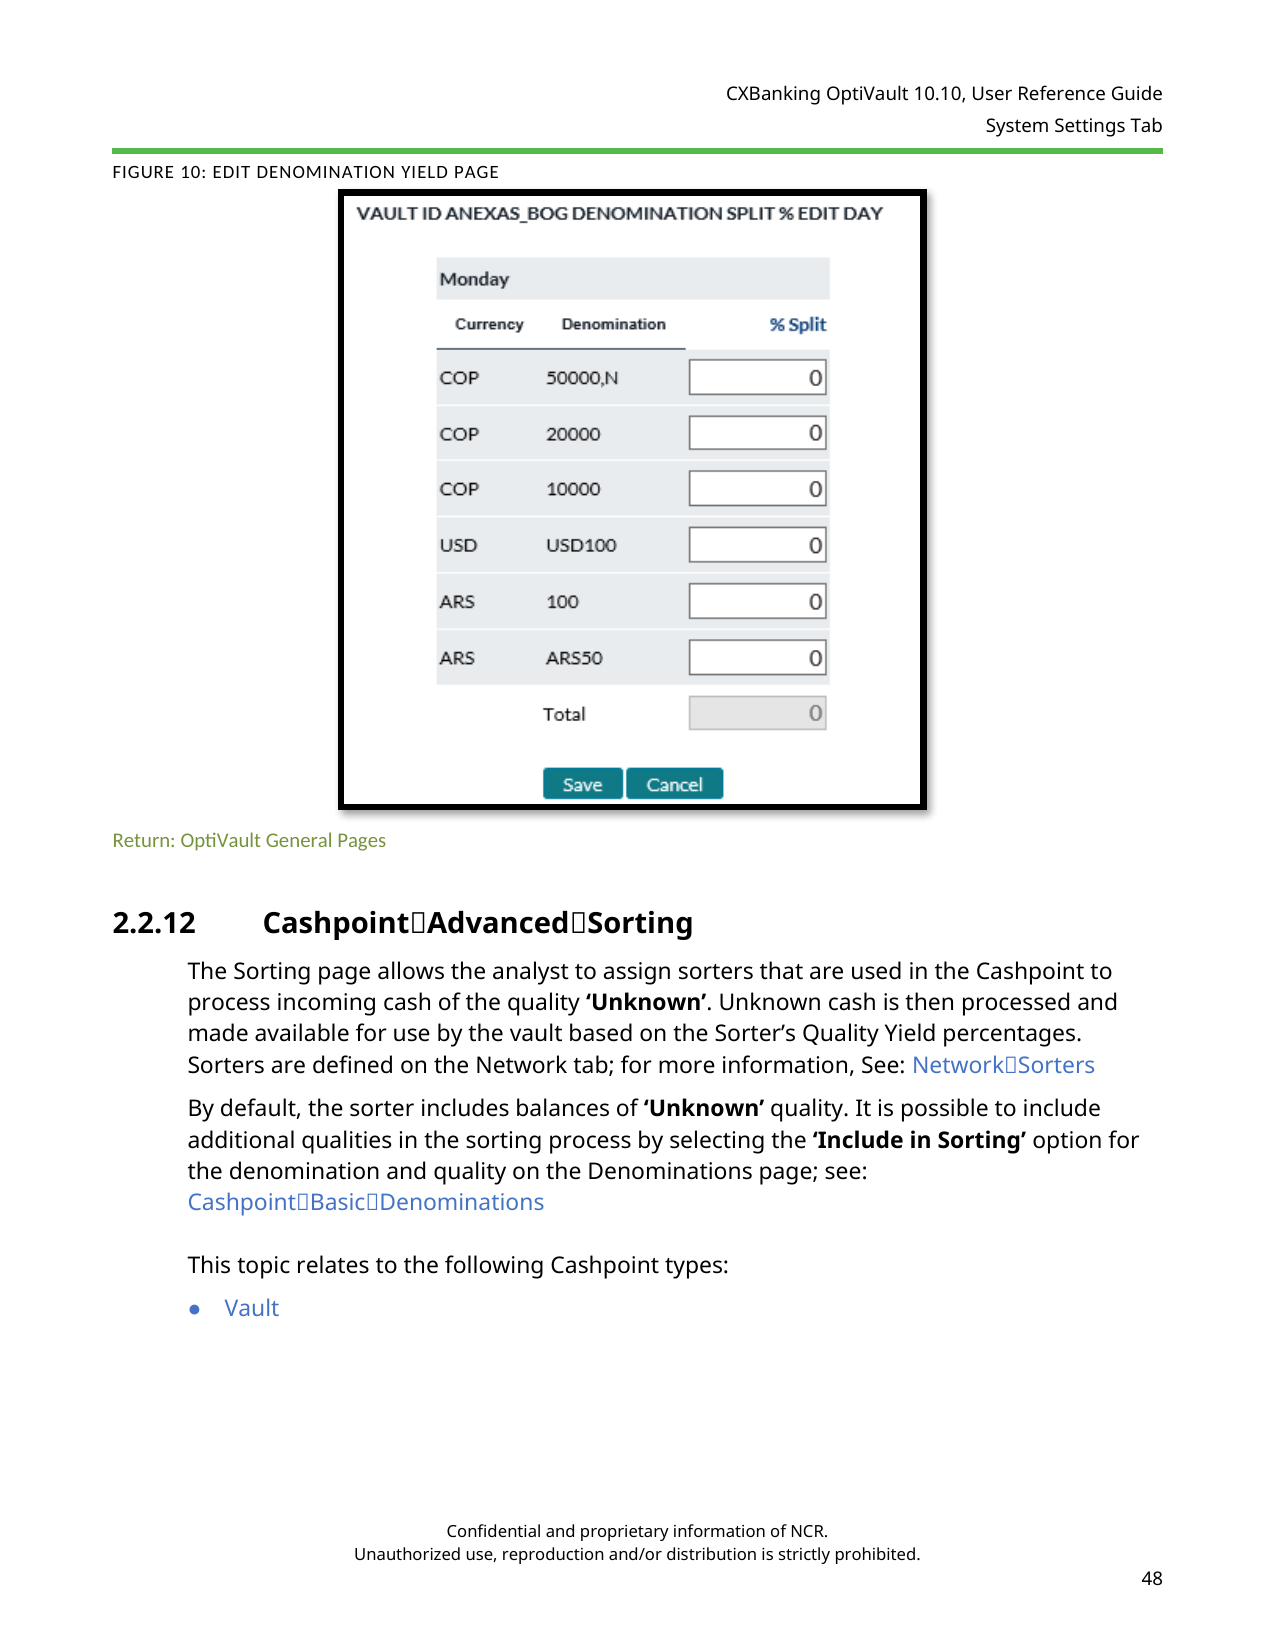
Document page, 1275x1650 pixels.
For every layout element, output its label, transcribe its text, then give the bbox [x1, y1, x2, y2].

text Return: OptiVault General Pages [112, 827, 1163, 852]
subtitle CashpointAdvancedSorting [112, 903, 1163, 942]
text By default, the sorter includes balances of ‘Unknown’ quality. It is possible to include additional qualities in the sorting process by selecting the ‘Include in Sorting’ option for the denomination and quality on the Denominations page; see: CashpointBasicDenominations [187, 1092, 1163, 1217]
text This topic relates to the following Cashpoint types: [187, 1249, 1163, 1280]
picture [344, 196, 920, 804]
text Figure 10: Edit Denomination Yield Page [112, 160, 1163, 183]
text The Sorting page allows the analyst to assign sorters that are used in the Cashpoint to process incoming cash of the quality ‘Unknown’. Unknown cash is then processed and made available for use by the vault based on the Sorter’s Quality Yield percentages. Sorters are defined on the Network tab; for more information, See: NetworkSorters [187, 955, 1163, 1080]
list Vault [187, 1292, 1163, 1324]
